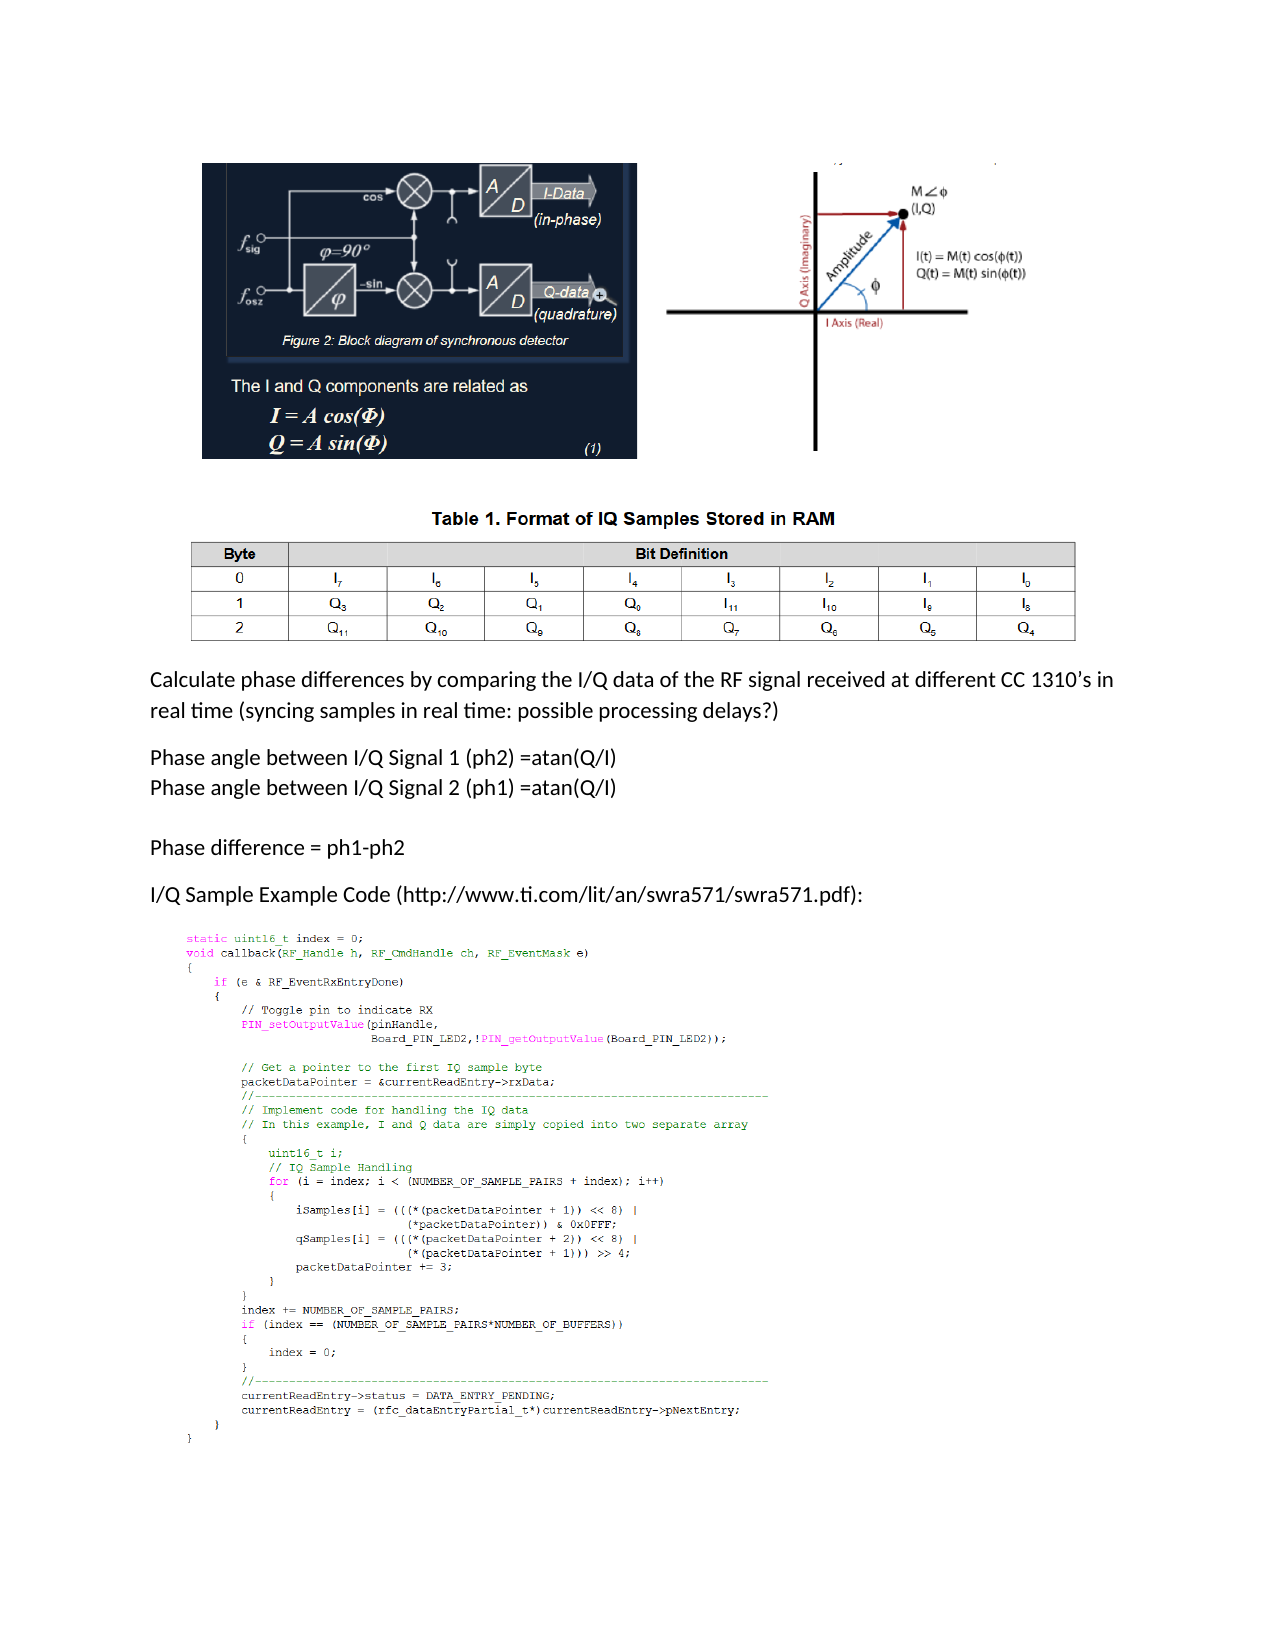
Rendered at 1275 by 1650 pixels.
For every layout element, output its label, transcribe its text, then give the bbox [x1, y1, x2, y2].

text I/Q Sample Example Code (http://www.ti.com/lit/an/swra571/swra571.pdf): [150, 880, 1125, 908]
picture [150, 498, 1168, 662]
picture [202, 163, 638, 459]
picture [653, 163, 1041, 463]
picture [150, 929, 848, 1447]
text Calculate phase differences by comparing the I/Q data of the RF signal received at different CC 1310’s in real time (syncing samples in real time: possible processing delays?) [150, 666, 1125, 724]
text Phase angle between I/Q Signal 1 (ph2) =atan(Q/I) Phase angle between I/Q Signal 2 (ph1) =atan(Q/I) Phase difference = ph1-ph2 [150, 743, 1125, 861]
